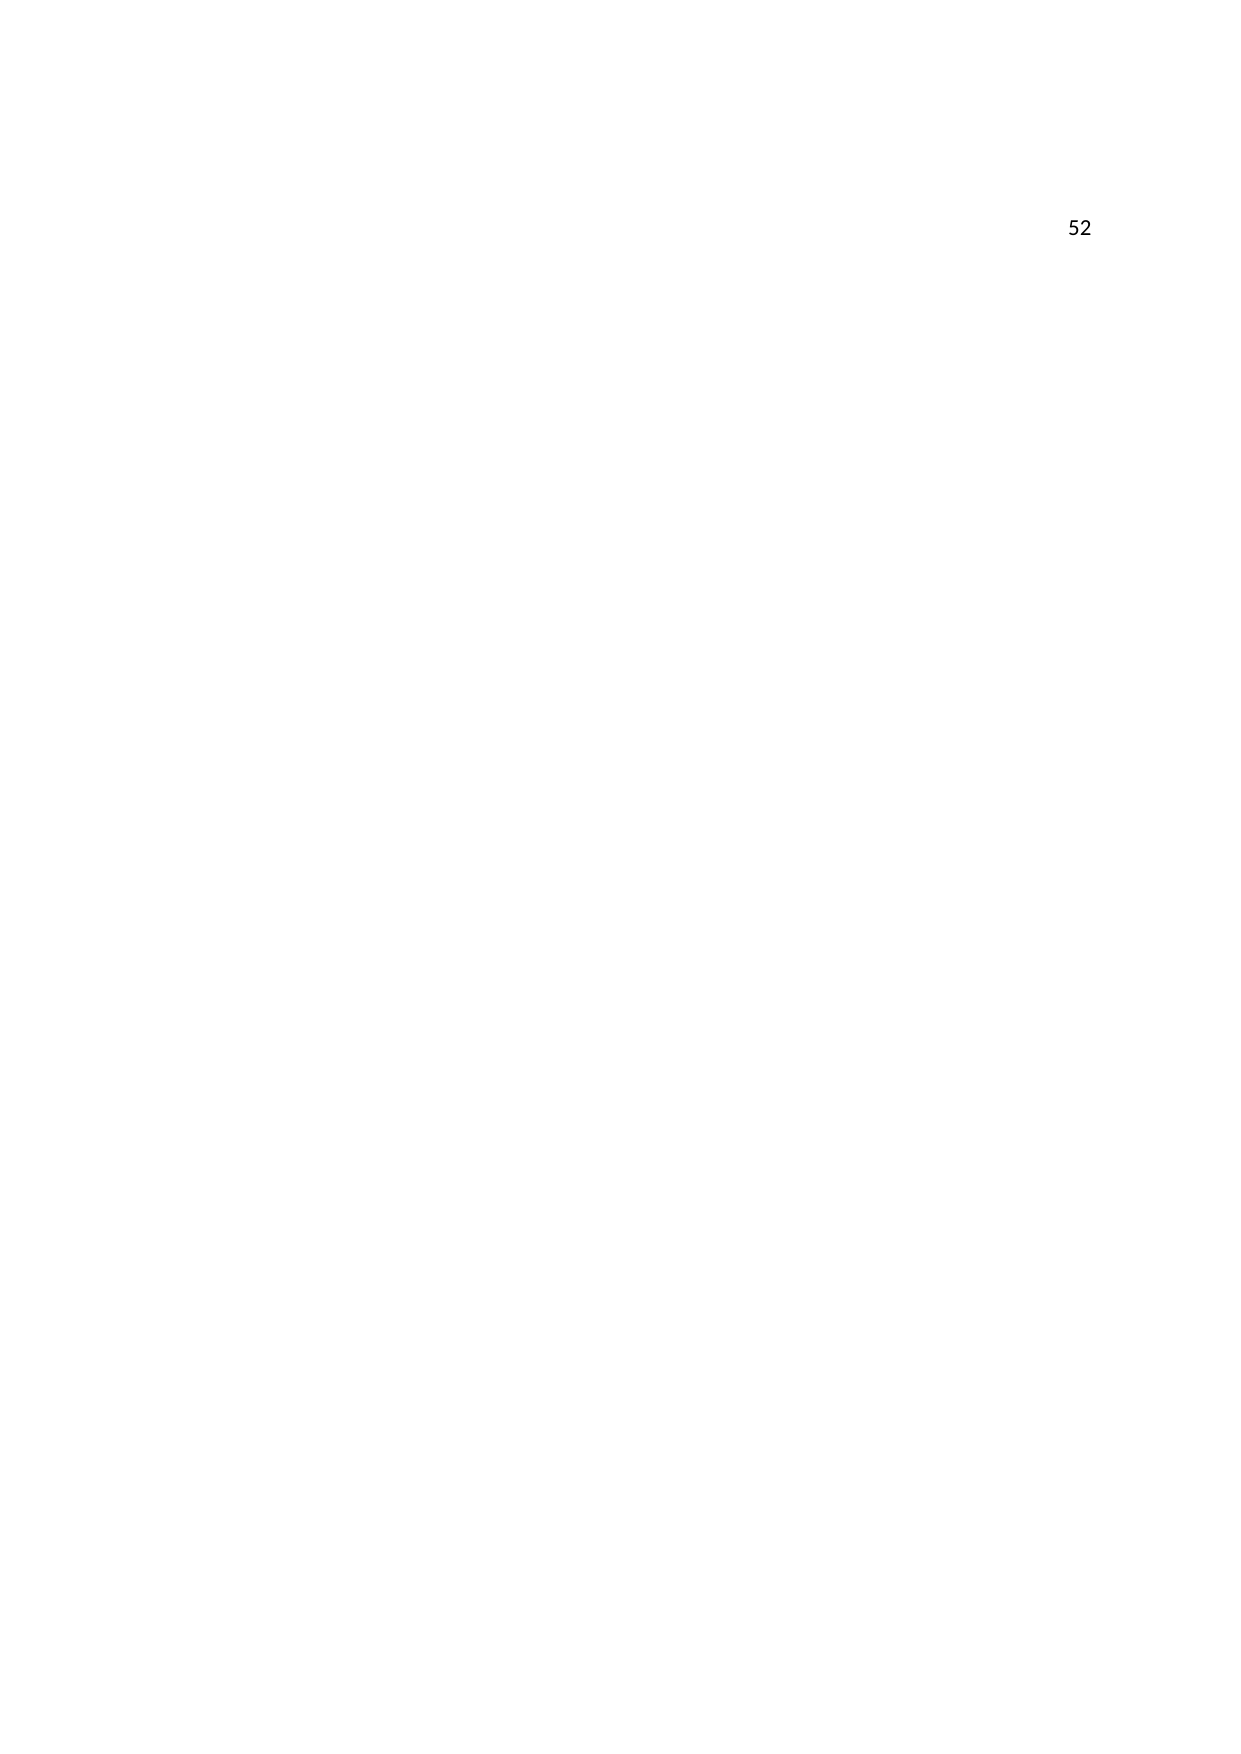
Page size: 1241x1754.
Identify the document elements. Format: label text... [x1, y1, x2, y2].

text 52 [87, 213, 1091, 241]
